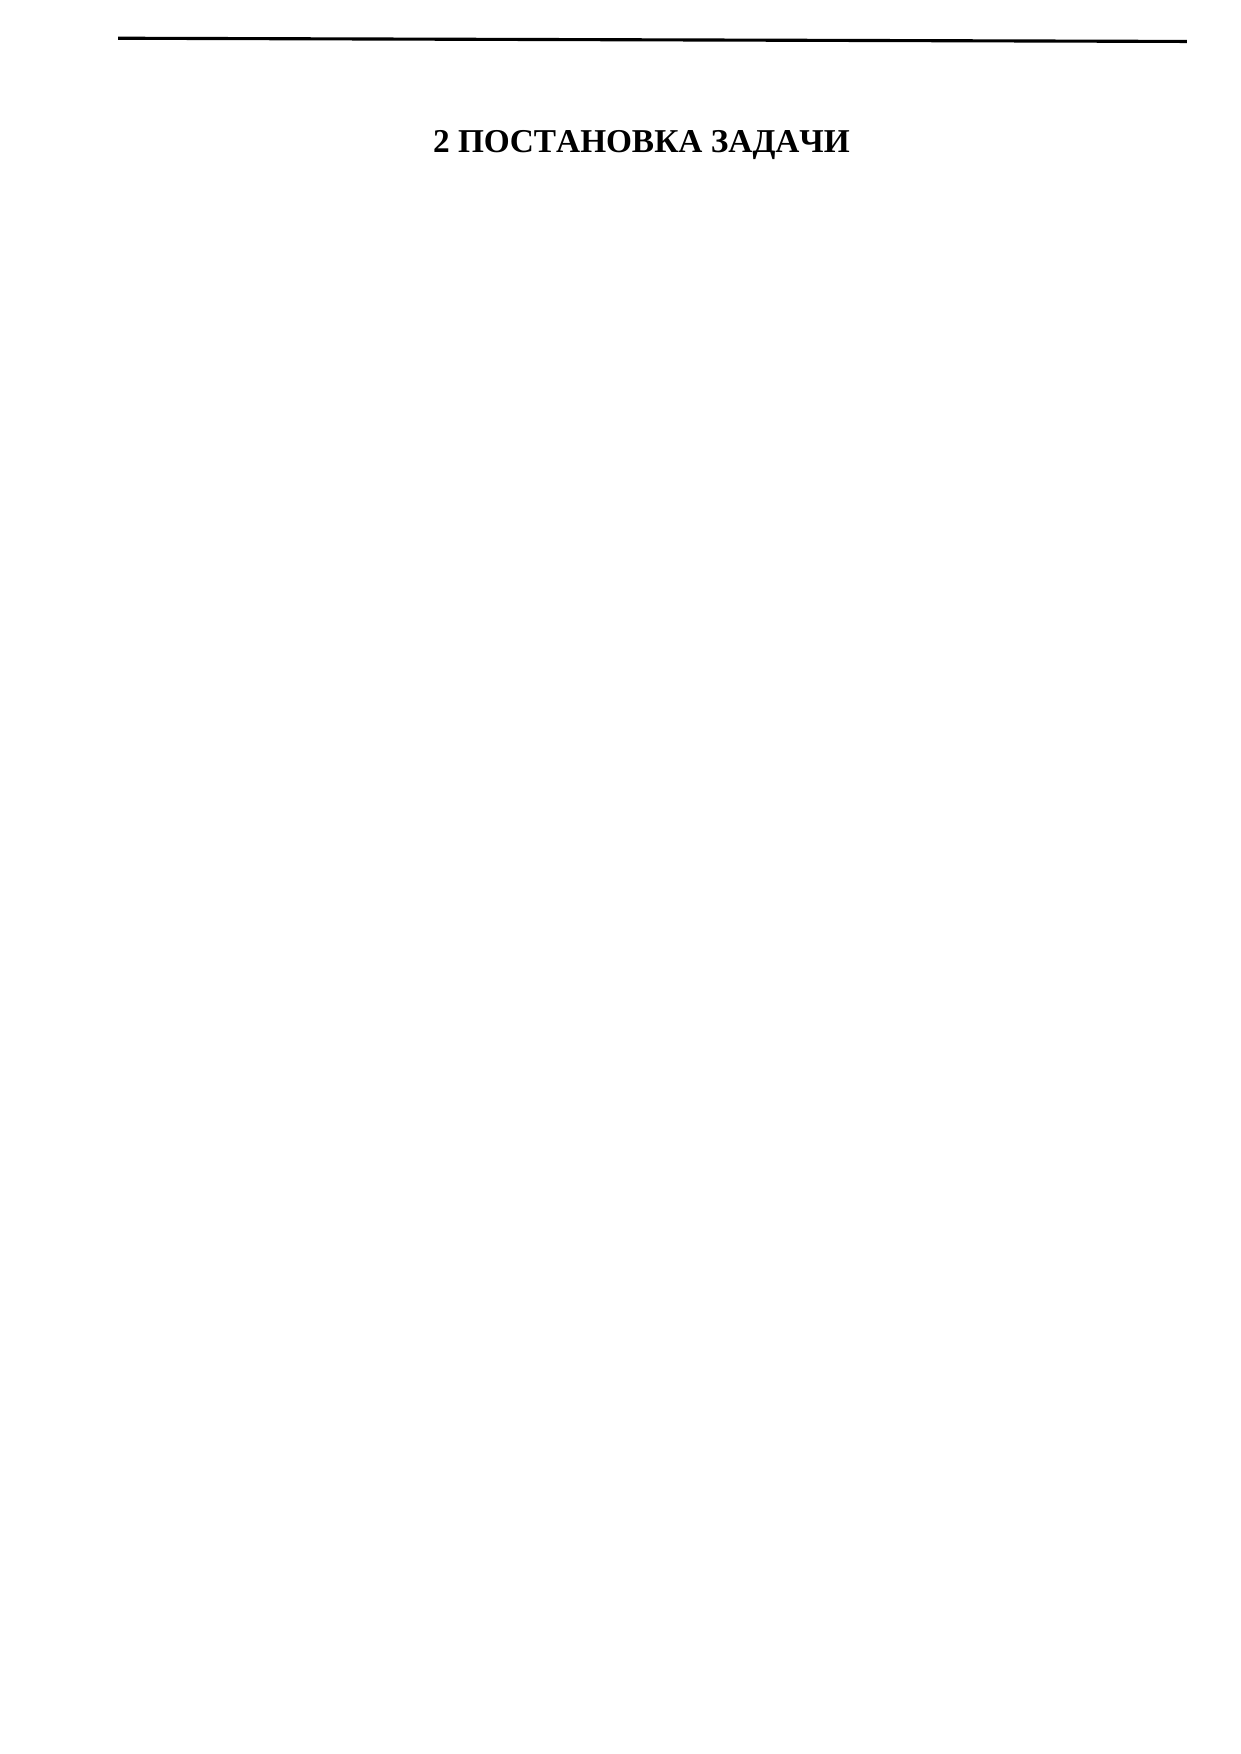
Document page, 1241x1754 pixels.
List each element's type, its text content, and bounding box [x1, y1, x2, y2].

text 2 ПОСТАНОВКА ЗАДАЧИ [118, 121, 1164, 159]
